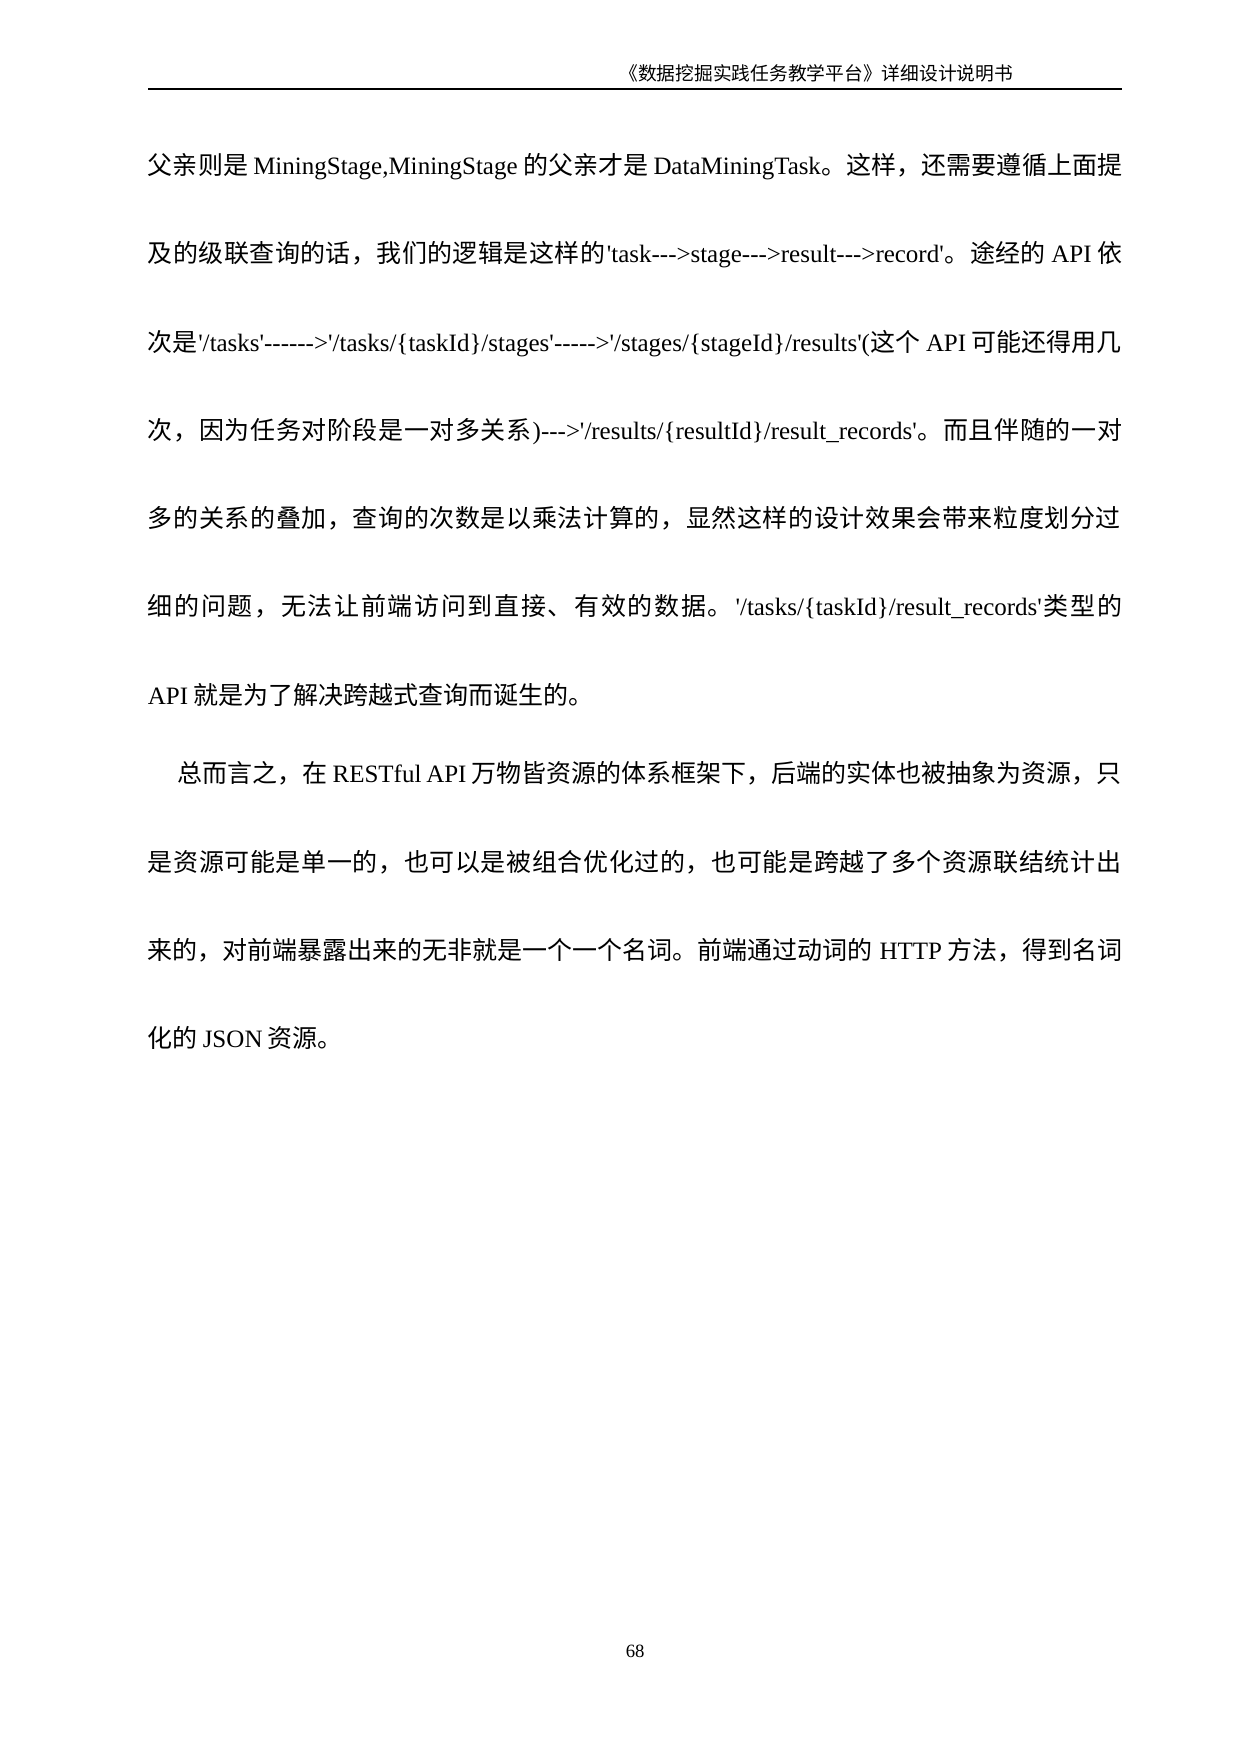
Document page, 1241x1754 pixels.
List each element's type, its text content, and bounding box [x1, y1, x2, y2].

text 总而言之，在RESTful API万物皆资源的体系框架下，后端的实体也被抽象为资源，只是资源可能是单一的，也可以是被组合优化过的，也可能是跨越了多个资源联结统计出来的，对前端暴露出来的无非就是一个一个名词。前端通过动词的HTTP方法，得到名词化的JSON资源。 [148, 738, 1122, 1071]
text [148, 130, 1122, 727]
